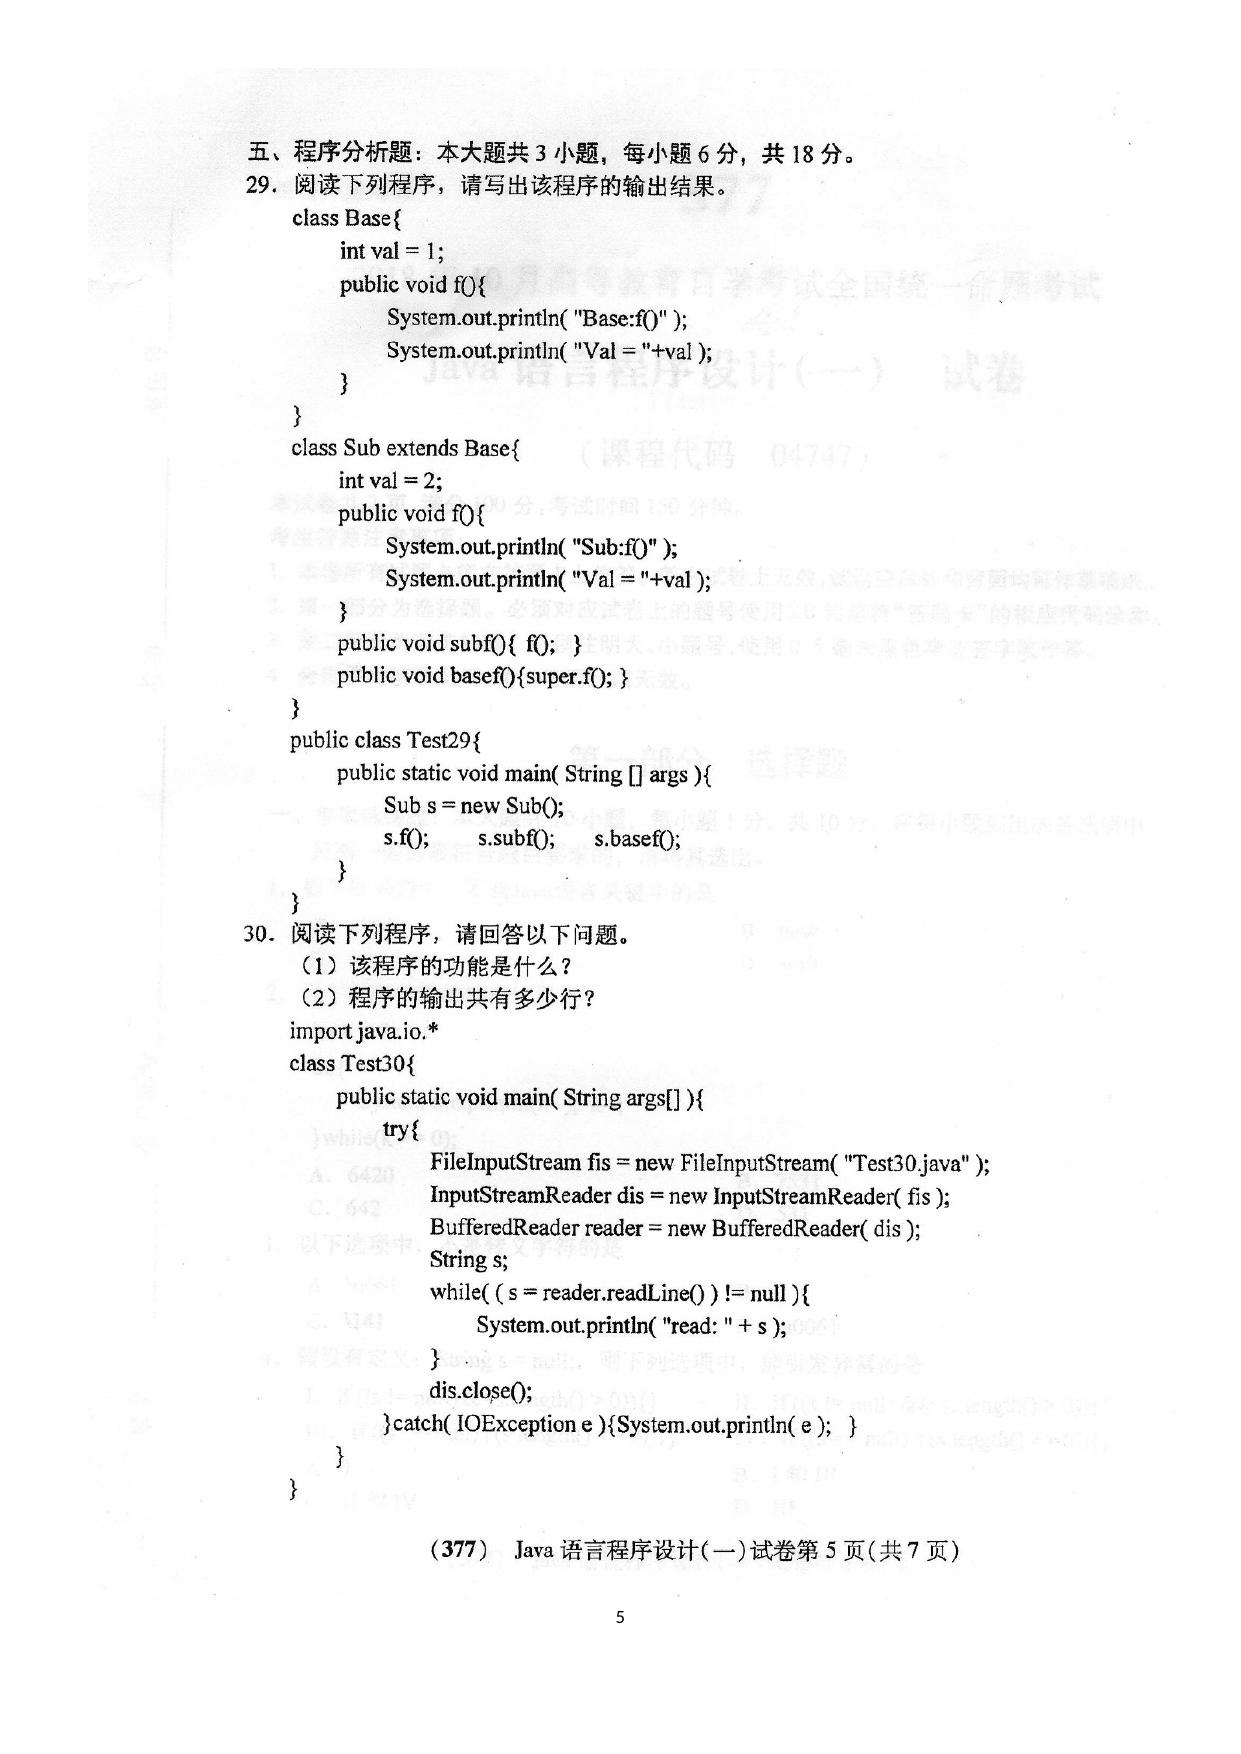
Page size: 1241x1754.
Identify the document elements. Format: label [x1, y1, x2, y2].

picture [88, 68, 1177, 1600]
